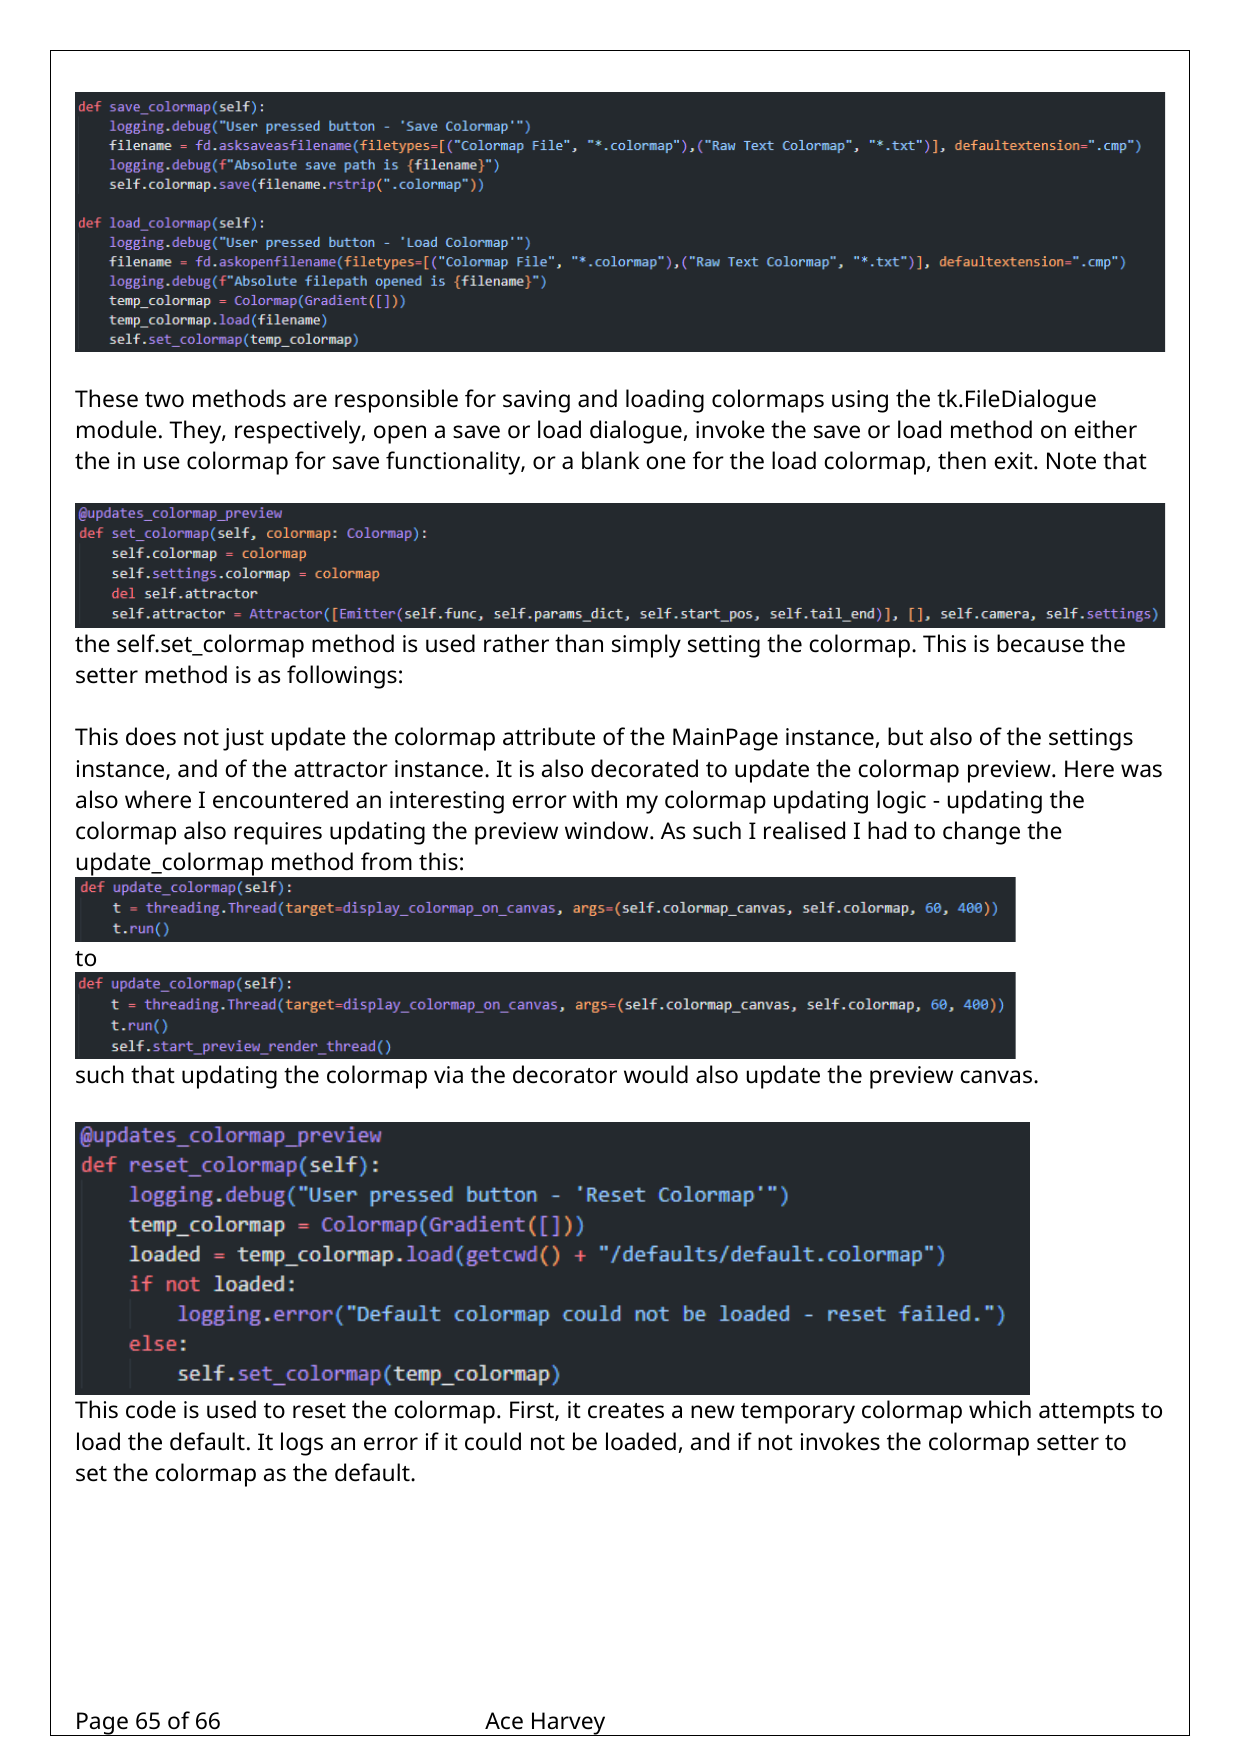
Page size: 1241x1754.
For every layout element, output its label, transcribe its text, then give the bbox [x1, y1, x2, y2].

text such that updating the colormap via the decorator would also update the preview canvas. [75, 1059, 1165, 1090]
picture [75, 503, 1166, 628]
text This does not just update the colormap attribute of the MainPage instance, but also of the settings instance, and of the attractor instance. It is also decorated to update the colormap preview. Here was also where I encountered an interesting error with my colormap updating logic - updating the colormap also requires updating the preview window. As such I realised I had to change the update_colormap method from this: [75, 721, 1165, 877]
text These two methods are responsible for saving and loading colormaps using the tk.FileDialogue module. They, respectively, open a save or load dialogue, invoke the save or load method on either the in use colormap for save functionality, or a blank one for the load colormap, then exit. Note that the self.set_colormap method is used rather than simply setting the colormap. This is because the setter method is as followings: [75, 382, 1165, 503]
text These two methods are responsible for saving and loading colormaps using the tk.FileDialogue module. They, respectively, open a save or load dialogue, invoke the save or load method on either the in use colormap for save functionality, or a blank one for the load colormap, then exit. Note that the self.set_colormap method is used rather than simply setting the colormap. This is because the setter method is as followings: [75, 628, 1165, 690]
picture [75, 1122, 1030, 1395]
text to [75, 942, 1165, 973]
picture [75, 972, 1016, 1059]
picture [75, 92, 1166, 352]
picture [75, 877, 1016, 942]
